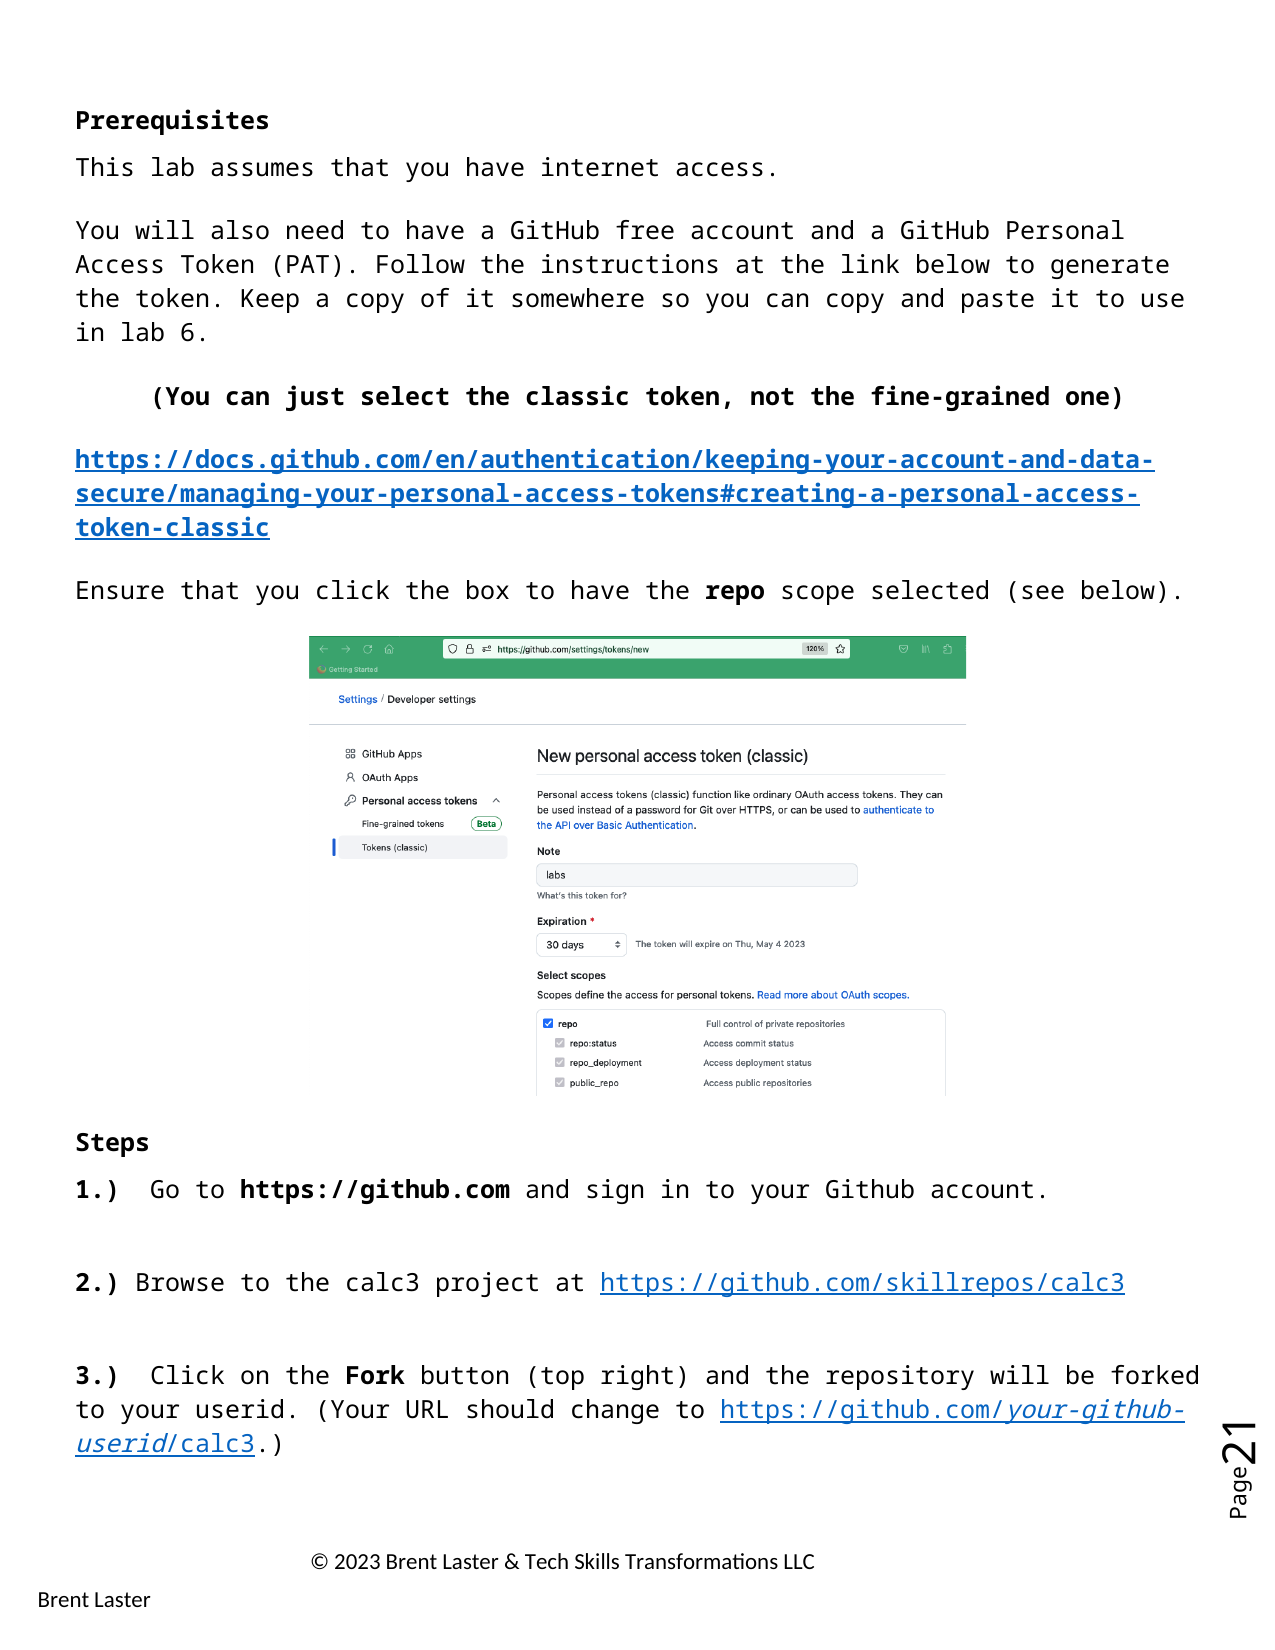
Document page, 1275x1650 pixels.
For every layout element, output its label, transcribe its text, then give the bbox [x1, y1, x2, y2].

subtitle You will also need to have a GitHub free account and a GitHub Personal Access Token (PAT). Follow the instructions at the link below to generate the token. Keep a copy of it somewhere so you can copy and paste it to use in lab 6. [75, 213, 1200, 349]
subtitle (You can just select the classic token, not the fine-grained one) [75, 378, 1200, 412]
text 3.) Click on the Fork button (top right) and the repository will be forked to your userid. (Your URL should change to https://github.com/your-github-userid/calc3.) [75, 1358, 1200, 1460]
subtitle https://docs.github.com/en/authentication/keeping-your-account-and-data-secure/managing-your-personal-access-tokens#creating-a-personal-access-token-classic [75, 441, 1200, 544]
text 1.) Go to https://github.com and sign in to your Github account. [75, 1172, 1200, 1206]
text Prerequisites [75, 103, 1200, 137]
text Steps [75, 1125, 1200, 1159]
text This lab assumes that you have internet access. [75, 149, 1200, 184]
picture [309, 636, 967, 1096]
text 2.) Browse to the calc3 project at https://github.com/skillrepos/calc3 [75, 1265, 1200, 1299]
subtitle Ensure that you click the box to have the repo scope selected (see below). [75, 573, 1200, 607]
